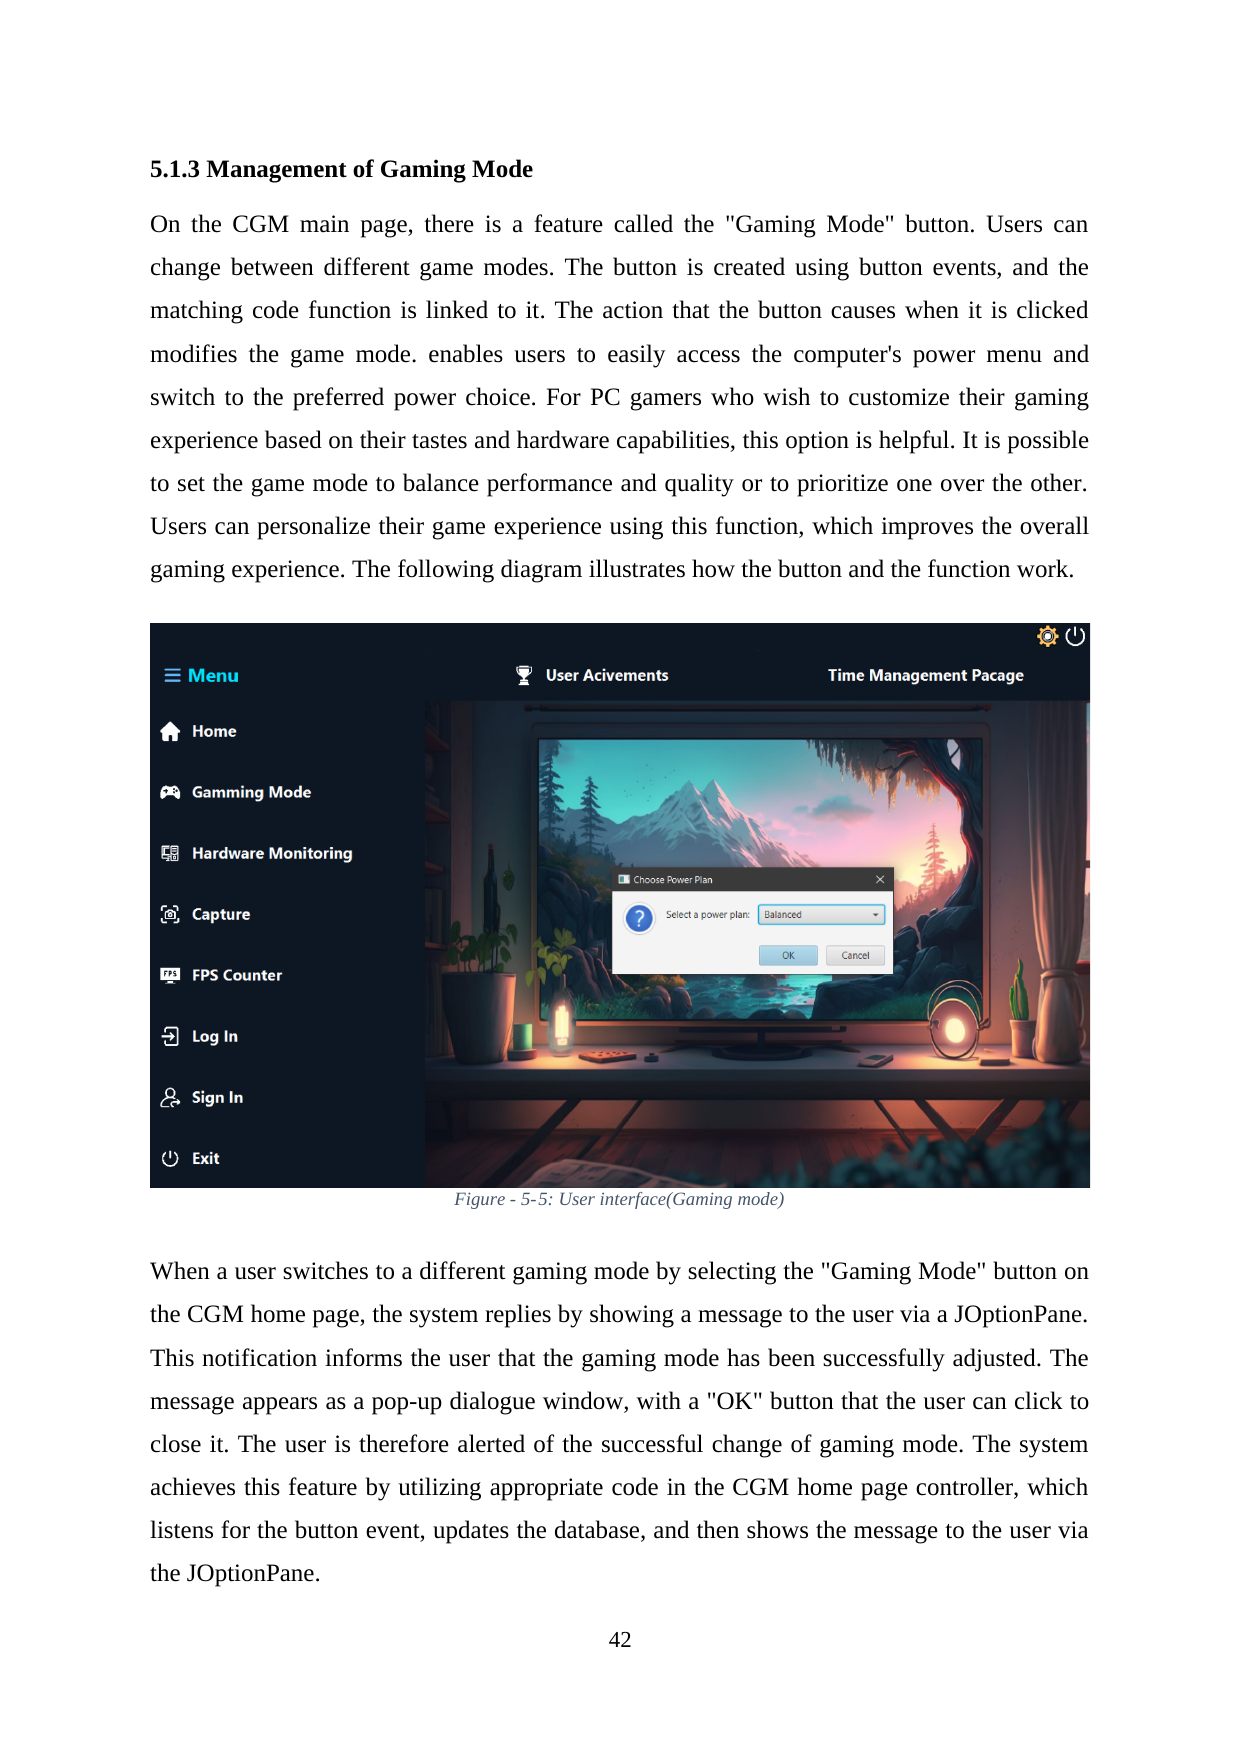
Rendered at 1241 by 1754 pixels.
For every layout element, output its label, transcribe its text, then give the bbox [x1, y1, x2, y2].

text When a user switches to a different gaming mode by selecting the "Gaming Mode" button on the CGM home page, the system replies by showing a message to the user via a JOptionPane. This notification informs the user that the gaming mode has been successfully adjusted. The message appears as a pop-up dialogue window, with a "OK" button that the user can click to close it. The user is therefore alerted of the successful change of gaming mode. The system achieves this feature by utilizing appropriate code in the CGM home page controller, which listens for the button event, updates the database, and then shows the message to the user via the JOptionPane. [150, 1256, 1090, 1587]
text On the CGM main page, there is a feature called the "Gaming Mode" button. Users can change between different game modes. The button is created using button events, and the matching code function is linked to it. The action that the button causes when it is clicked modifies the game mode. enables users to easily access the computer's power menu and switch to the preferred power choice. For PC gamers who wish to customize their gaming experience based on their tastes and hardware capabilities, this option is helpful. It is possible to set the game mode to balance performance and quality or to prioritize one over the other. Users can personalize their game experience using this function, which improves the overall gaming experience. The following diagram illustrates how the button and the function work. [150, 209, 1090, 583]
subtitle Management of Gaming Mode [150, 154, 1090, 183]
picture [150, 623, 1091, 1188]
